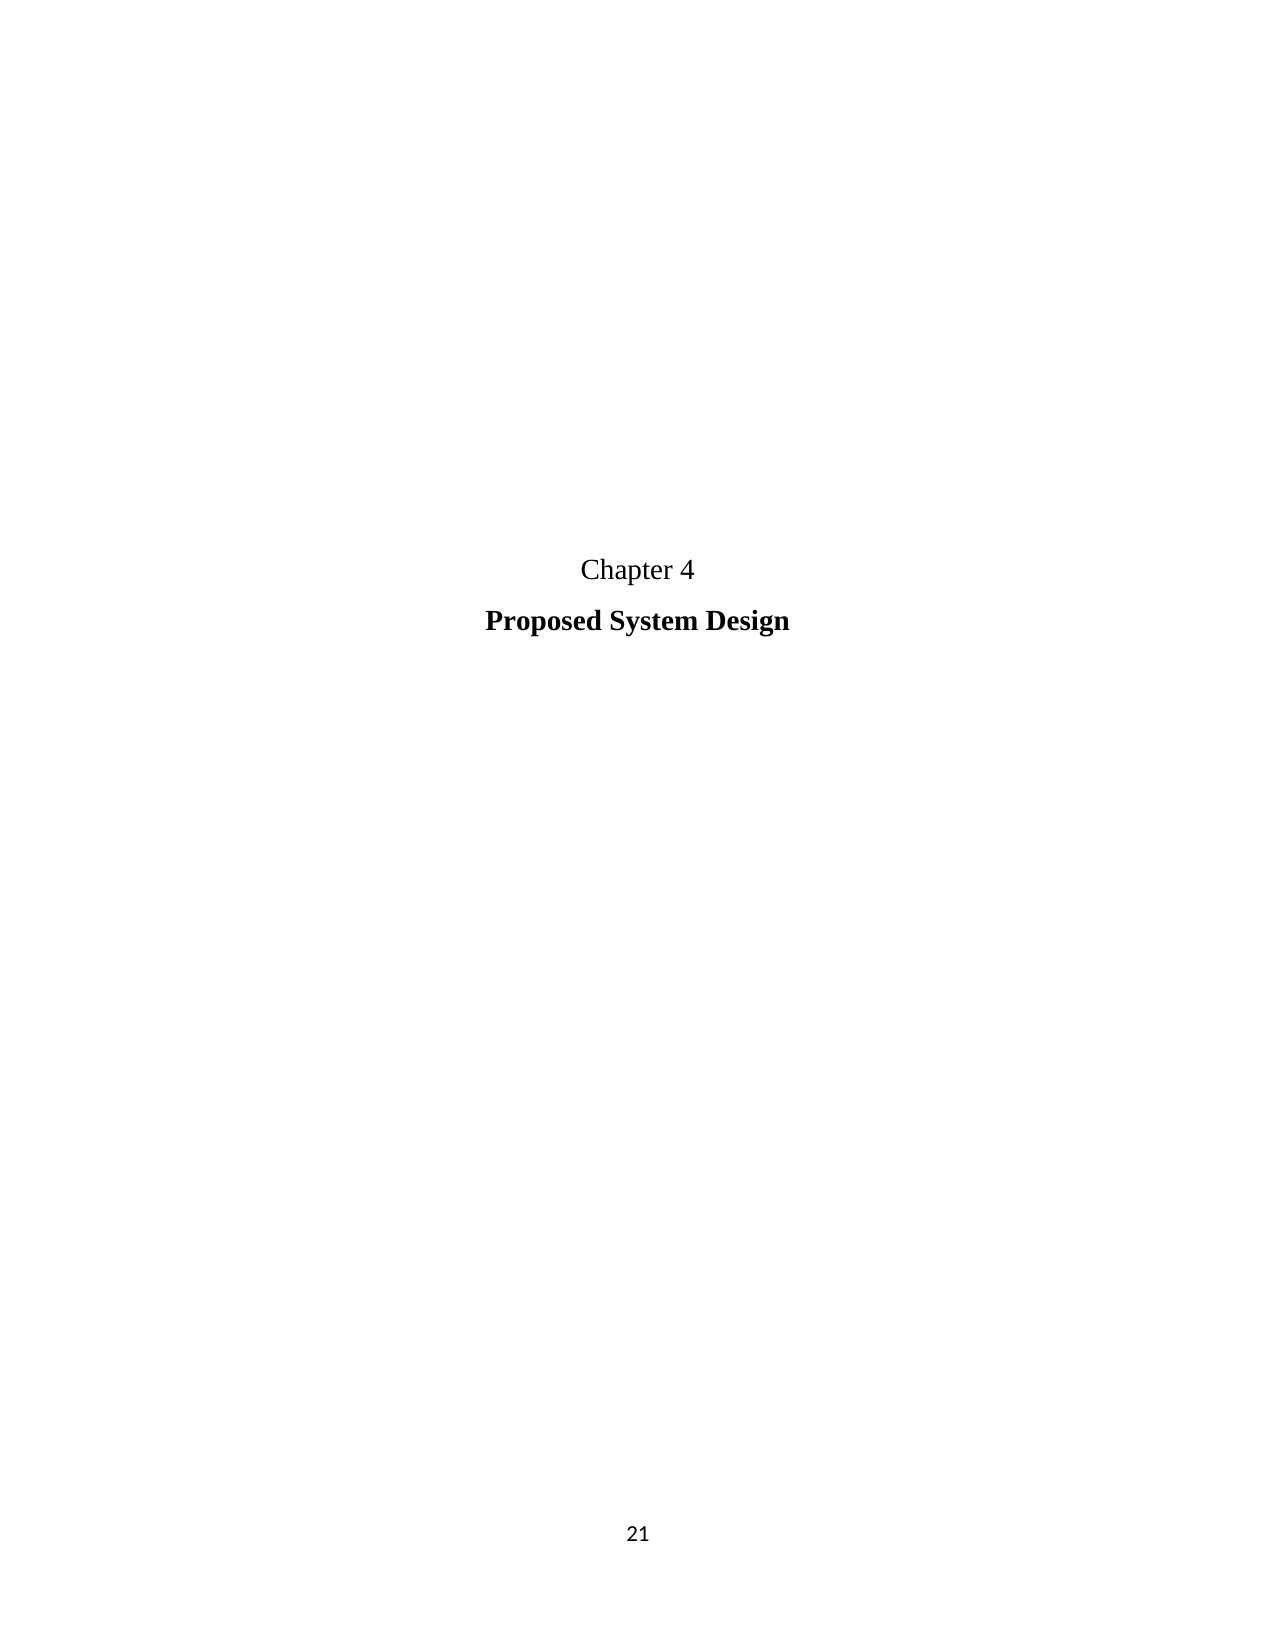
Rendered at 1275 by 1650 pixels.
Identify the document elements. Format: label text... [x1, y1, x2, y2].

text Chapter 4 [150, 552, 1125, 586]
text Proposed System Design [150, 603, 1125, 636]
